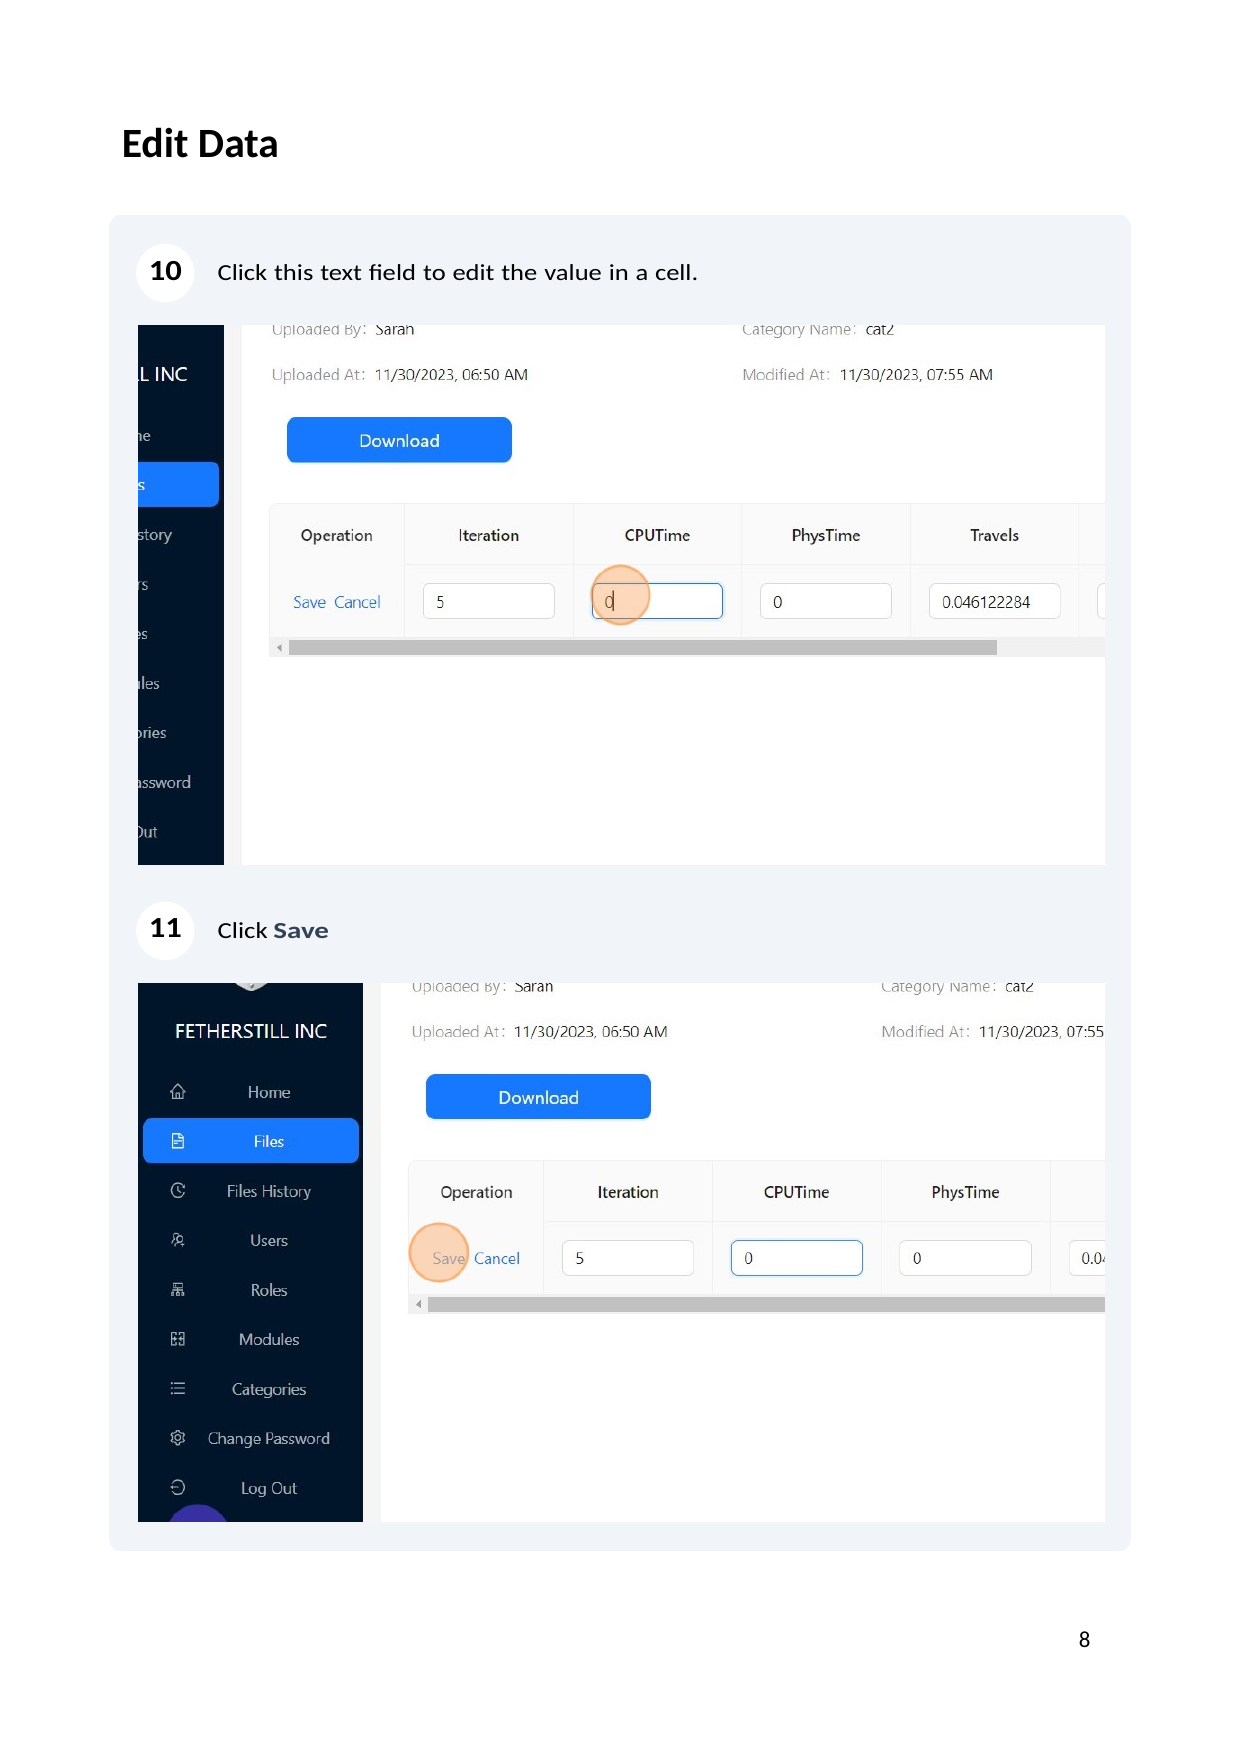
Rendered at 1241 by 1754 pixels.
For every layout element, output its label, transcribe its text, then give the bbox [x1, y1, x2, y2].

picture [138, 983, 1105, 1522]
picture [138, 325, 1105, 865]
text Edit Data [122, 117, 1118, 168]
